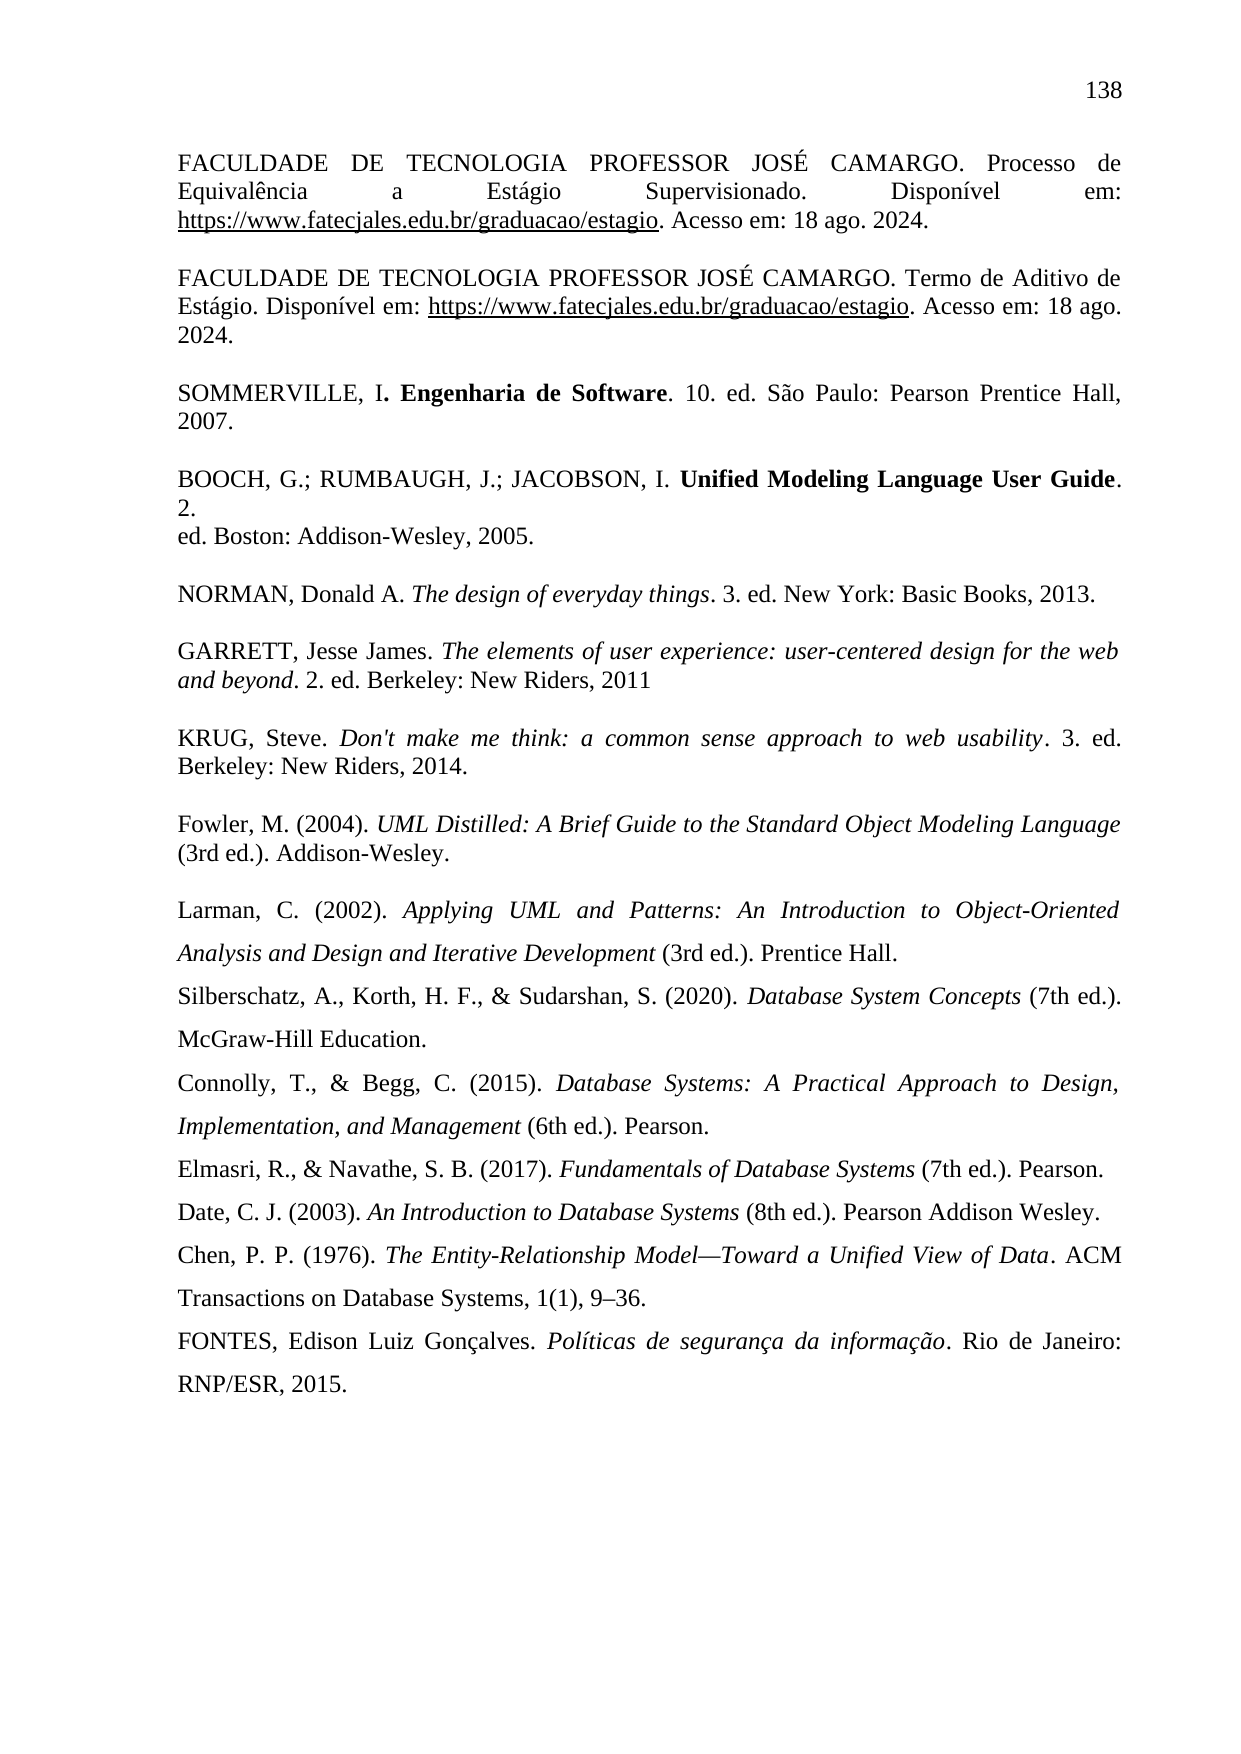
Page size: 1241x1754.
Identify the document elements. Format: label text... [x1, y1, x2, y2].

text BOOCH, G.; RUMBAUGH, J.; JACOBSON, I. Unified Modeling Language User Guide. 2. [177, 464, 1122, 521]
text Date, C. J. (2003). An Introduction to Database Systems (8th ed.). Pearson Addison Wesley. [177, 1197, 1122, 1226]
text FONTES, Edison Luiz Gonçalves. Políticas de segurança da informação. Rio de Janeiro: RNP/ESR, 2015. [177, 1326, 1122, 1398]
text KRUG, Steve. Don't make me think: a common sense approach to web usability. 3. ed. Berkeley: New Riders, 2014. [177, 723, 1122, 780]
text Chen, P. P. (1976). The Entity-Relationship Model—Toward a Unified View of Data. ACM Transactions on Database Systems, 1(1), 9–36. [177, 1240, 1122, 1312]
text FACULDADE DE TECNOLOGIA PROFESSOR JOSÉ CAMARGO. Termo de Aditivo de Estágio. Disponível em: https://www.fatecjales.edu.br/graduacao/estagio. Acesso em: 18 ago. 2024. [177, 263, 1122, 349]
text Elmasri, R., & Navathe, S. B. (2017). Fundamentals of Database Systems (7th ed.). Pearson. [177, 1154, 1122, 1183]
text SOMMERVILLE, I. Engenharia de Software. 10. ed. São Paulo: Pearson Prentice Hall, 2007. [177, 378, 1122, 435]
text Silberschatz, A., Korth, H. F., & Sudarshan, S. (2020). Database System Concepts (7th ed.). McGraw-Hill Education. [177, 981, 1122, 1053]
text FACULDADE DE TECNOLOGIA PROFESSOR JOSÉ CAMARGO. Processo de Equivalência a Estágio Supervisionado. Disponível em: https://www.fatecjales.edu.br/graduacao/estagio. Acesso em: 18 ago. 2024. [177, 148, 1122, 234]
text ed. Boston: Addison-Wesley, 2005. [177, 521, 1122, 550]
text NORMAN, Donald A. The design of everyday things. 3. ed. New York: Basic Books, 2013. [177, 579, 1122, 608]
text Connolly, T., & Begg, C. (2015). Database Systems: A Practical Approach to Design, Implementation, and Management (6th ed.). Pearson. [177, 1068, 1122, 1139]
text Larman, C. (2002). Applying UML and Patterns: An Introduction to Object-Oriented Analysis and Design and Iterative Development (3rd ed.). Prentice Hall. [177, 895, 1122, 967]
text Fowler, M. (2004). UML Distilled: A Brief Guide to the Standard Object Modeling Language (3rd ed.). Addison-Wesley. [177, 809, 1122, 866]
text GARRETT, Jesse James. The elements of user experience: user-centered design for the web and beyond. 2. ed. Berkeley: New Riders, 2011 [177, 636, 1122, 694]
